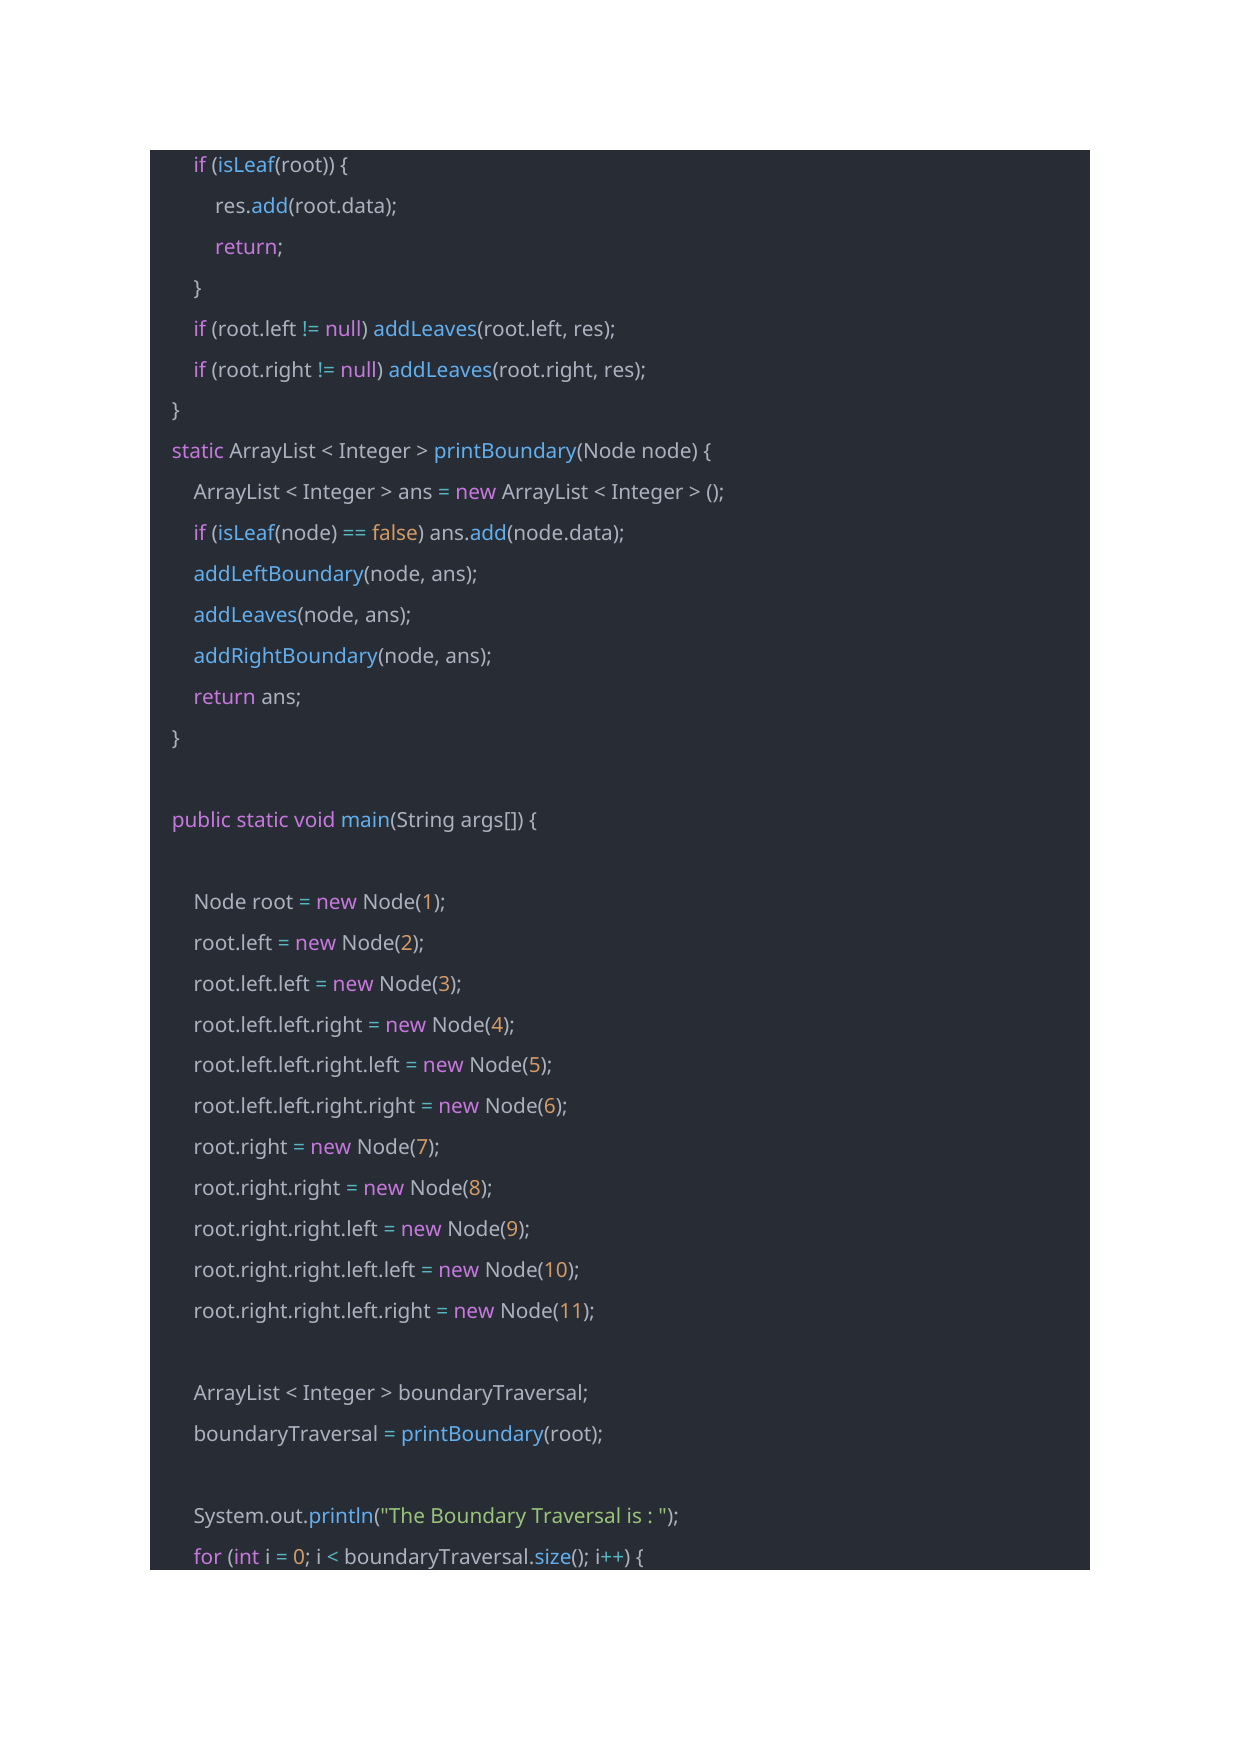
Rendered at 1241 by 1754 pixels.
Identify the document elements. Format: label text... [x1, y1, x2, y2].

text addRightBoundary(node, ans); [150, 641, 1090, 670]
text for (int i = 0; i < boundaryTraversal.size(); i++) { [150, 1542, 1090, 1570]
text root.right.right.left.left = new Node(10); [150, 1255, 1090, 1284]
text res.add(root.data); [150, 191, 1090, 219]
text public static void main(String args[]) { [150, 805, 1090, 833]
text root.right.right = new Node(8); [150, 1173, 1090, 1202]
text if (isLeaf(node) == false) ans.add(node.data); [150, 518, 1090, 547]
text Node root = new Node(1); [150, 887, 1090, 915]
text root.left = new Node(2); [150, 928, 1090, 956]
text } [150, 723, 1090, 752]
text System.out.println("The Boundary Traversal is : "); [150, 1501, 1090, 1529]
text root.right.right.left.right = new Node(11); [150, 1296, 1090, 1325]
text if (root.right != null) addLeaves(root.right, res); [150, 355, 1090, 383]
text root.right = new Node(7); [150, 1132, 1090, 1161]
text if (isLeaf(root)) { [150, 150, 1090, 178]
text static ArrayList < Integer > printBoundary(Node node) { [150, 437, 1090, 465]
text root.left.left = new Node(3); [150, 969, 1090, 997]
text root.left.left.right = new Node(4); [150, 1010, 1090, 1038]
text return; [150, 232, 1090, 260]
text if (root.left != null) addLeaves(root.left, res); [150, 314, 1090, 342]
text root.right.right.left = new Node(9); [150, 1214, 1090, 1243]
text ArrayList < Integer > boundaryTraversal; [150, 1378, 1090, 1407]
text root.left.left.right.left = new Node(5); [150, 1051, 1090, 1079]
text addLeaves(node, ans); [150, 600, 1090, 629]
text } [150, 273, 1090, 301]
text } [150, 396, 1090, 424]
text return ans; [150, 682, 1090, 711]
text addLeftBoundary(node, ans); [150, 559, 1090, 588]
text root.left.left.right.right = new Node(6); [150, 1092, 1090, 1120]
text boundaryTraversal = printBoundary(root); [150, 1419, 1090, 1447]
text ArrayList < Integer > ans = new ArrayList < Integer > (); [150, 477, 1090, 506]
